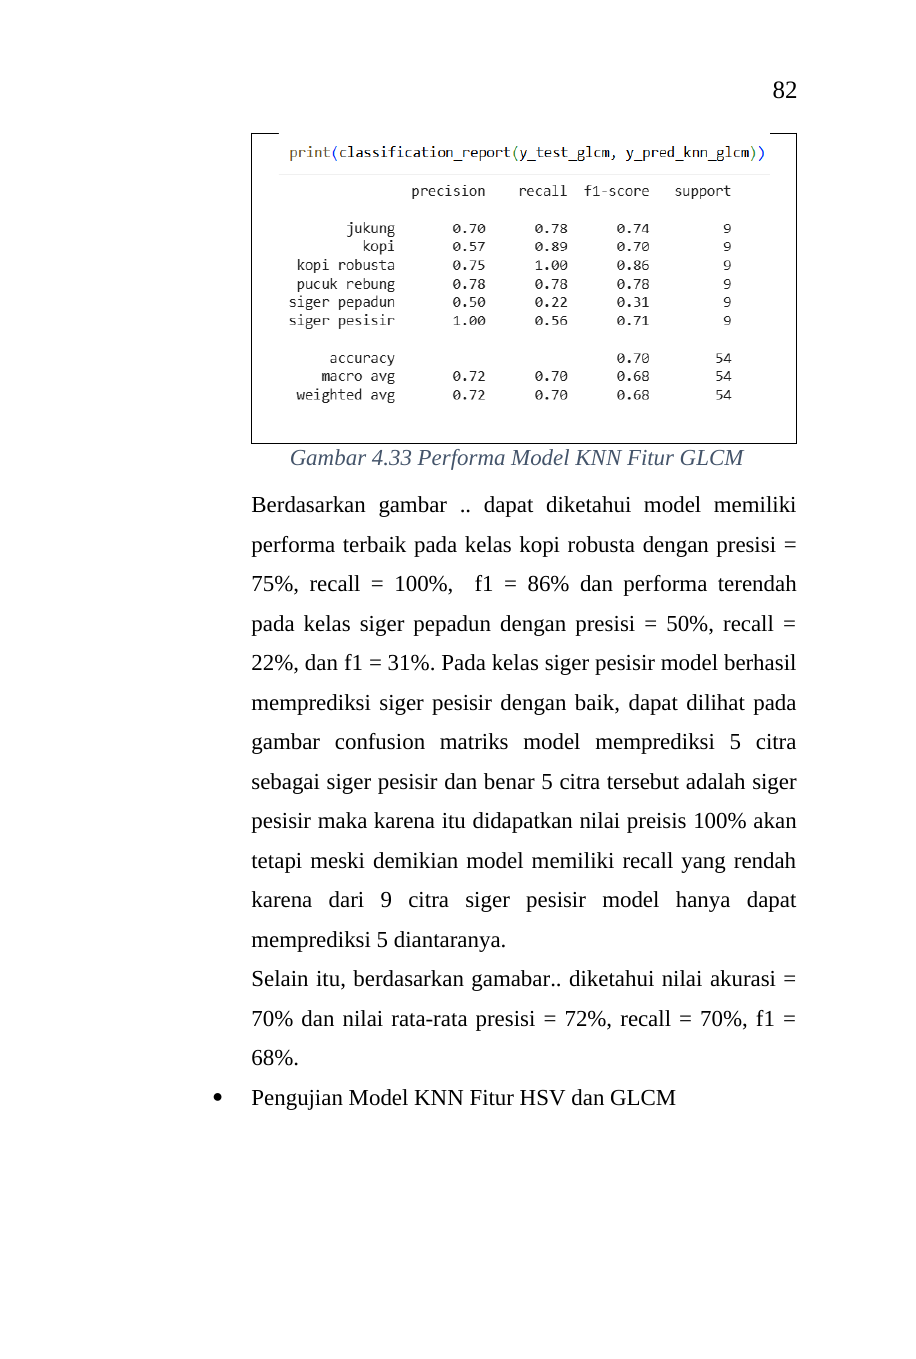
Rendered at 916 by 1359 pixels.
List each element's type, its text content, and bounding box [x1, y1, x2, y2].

table_header [252, 134, 796, 443]
list Selain itu, berdasarkan gamabar.. diketahui nilai akurasi = 70% dan nilai rata-rata presisi = 72%, recall = 70%, f1 = 68%. [251, 965, 797, 1070]
list Berdasarkan gambar .. dapat diketahui model memiliki performa terbaik pada kelas kopi robusta dengan presisi = 75%, recall = 100%, f1 = 86% dan performa terendah pada kelas siger pepadun dengan presisi = 50%, recall = 22%, dan f1 = 31%. Pada kelas siger pesisir model berhasil memprediksi siger pesisir dengan baik, dapat dilihat pada gambar confusion matriks model memprediksi 5 citra sebagai siger pesisir dan benar 5 citra tersebut adalah siger pesisir maka karena itu didapatkan nilai preisis 100% akan tetapi meski demikian model memiliki recall yang rendah karena dari 9 citra siger pesisir model hanya dapat memprediksi 5 diantaranya. [251, 491, 797, 952]
picture [278, 133, 770, 429]
list Pengujian Model KNN Fitur HSV dan GLCM [214, 1083, 797, 1110]
